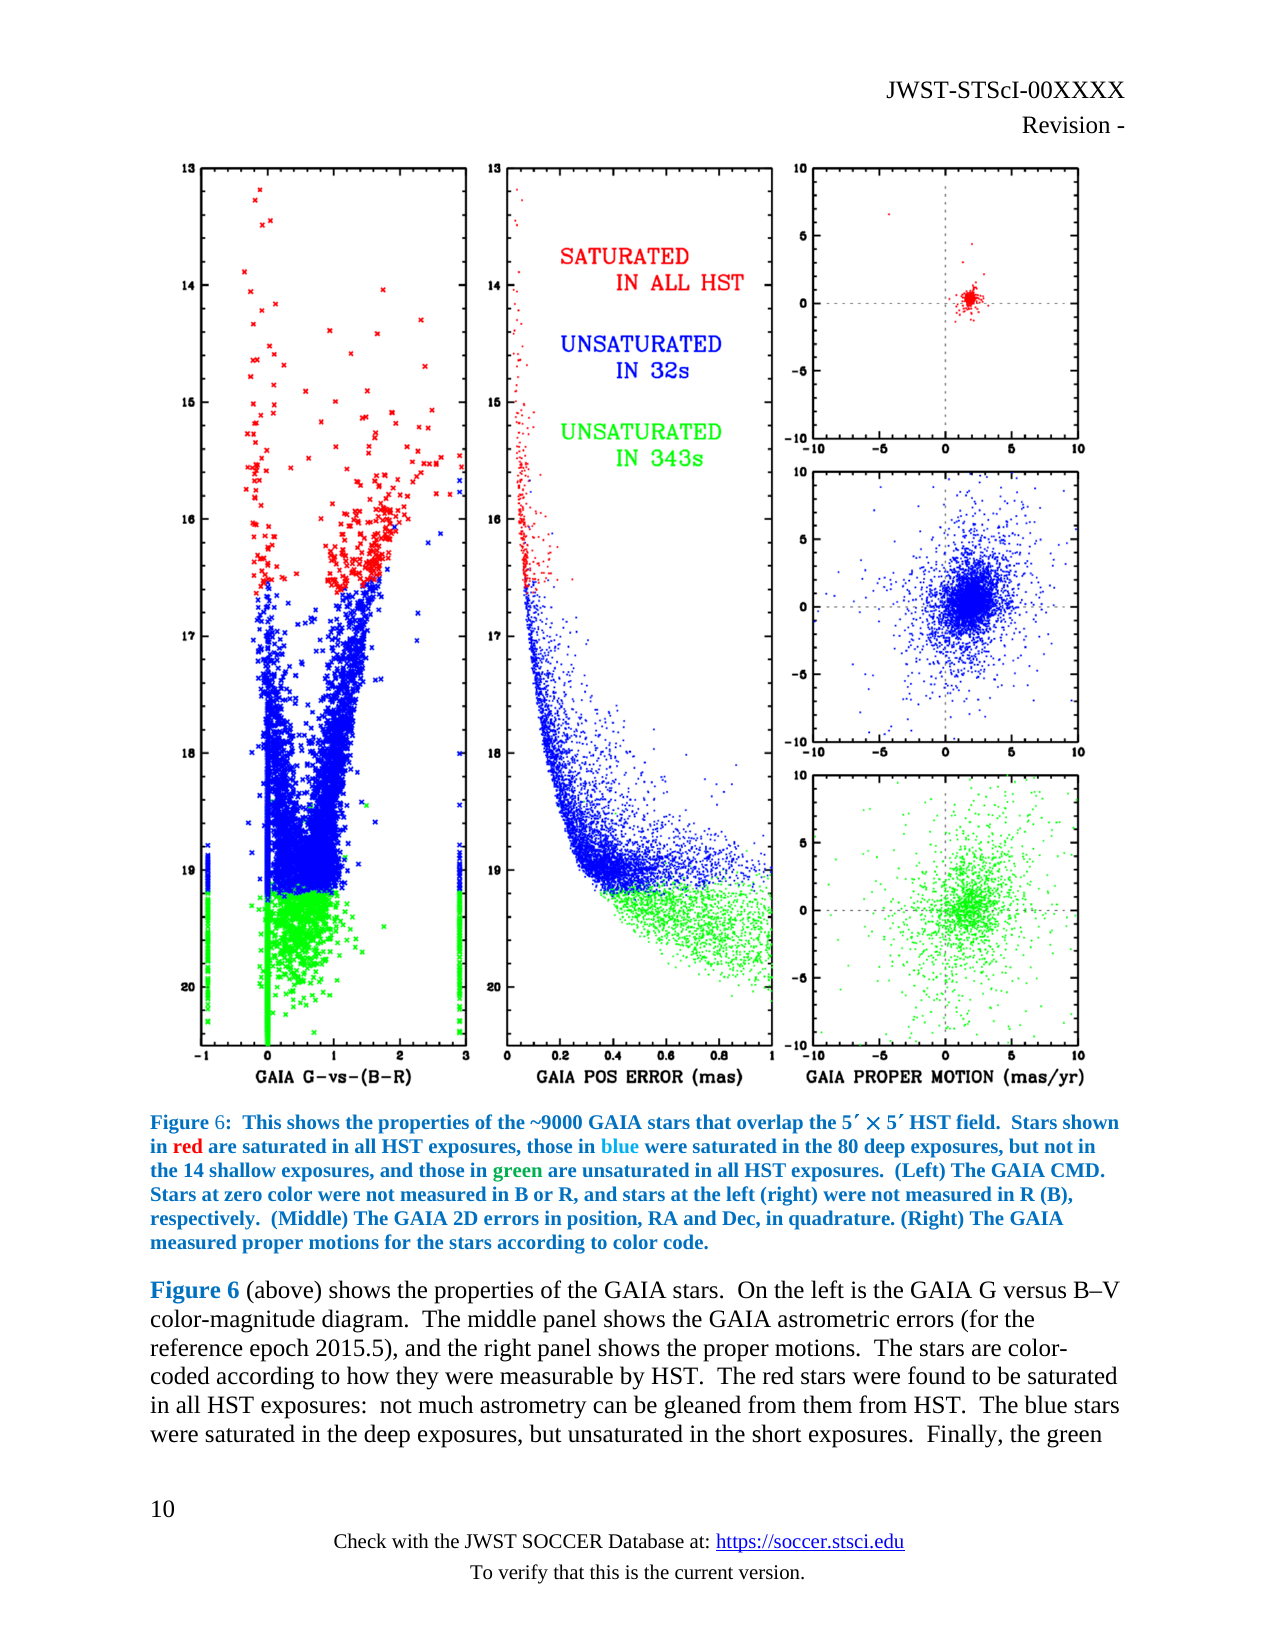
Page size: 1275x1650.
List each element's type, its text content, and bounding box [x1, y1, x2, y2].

picture [170, 150, 1105, 1098]
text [150, 1275, 1125, 1448]
text Figure 6: This shows the properties of the ~9000 GAIA stars that overlap the 5 5 HST field. Stars shown in red are saturated in all HST exposures, those in blue were saturated in the 80 deep exposures, but not in the 14 shallow exposures, and those in green are unsaturated in all HST exposures. (Left) The GAIA CMD. Stars at zero color were not measured in B or R, and stars at the left (right) were not measured in R (B), respectively. (Middle) The GAIA 2D errors in position, RA and Dec, in quadrature. (Right) The GAIA measured proper motions for the stars according to color code. [150, 1110, 1125, 1254]
